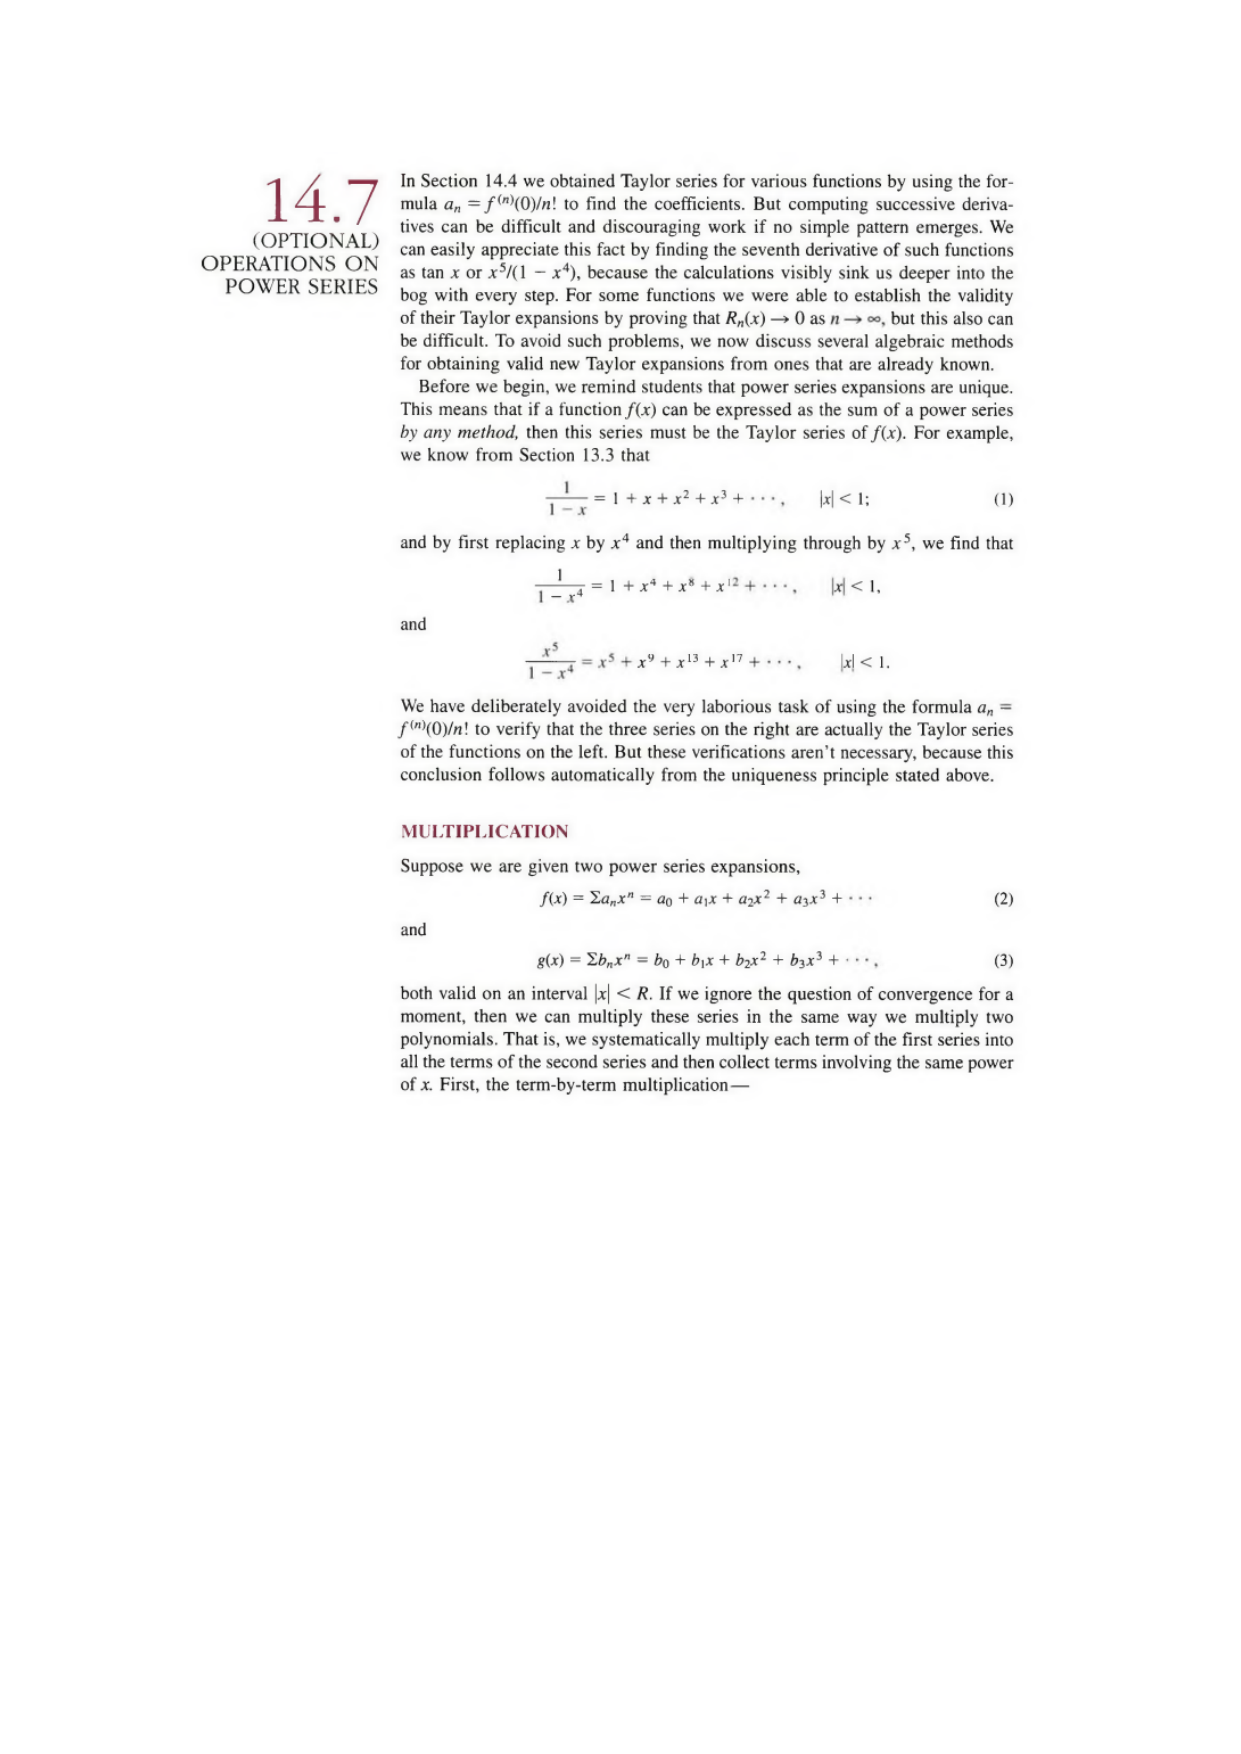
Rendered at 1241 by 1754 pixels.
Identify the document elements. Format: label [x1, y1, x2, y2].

picture [187, 152, 1053, 1106]
